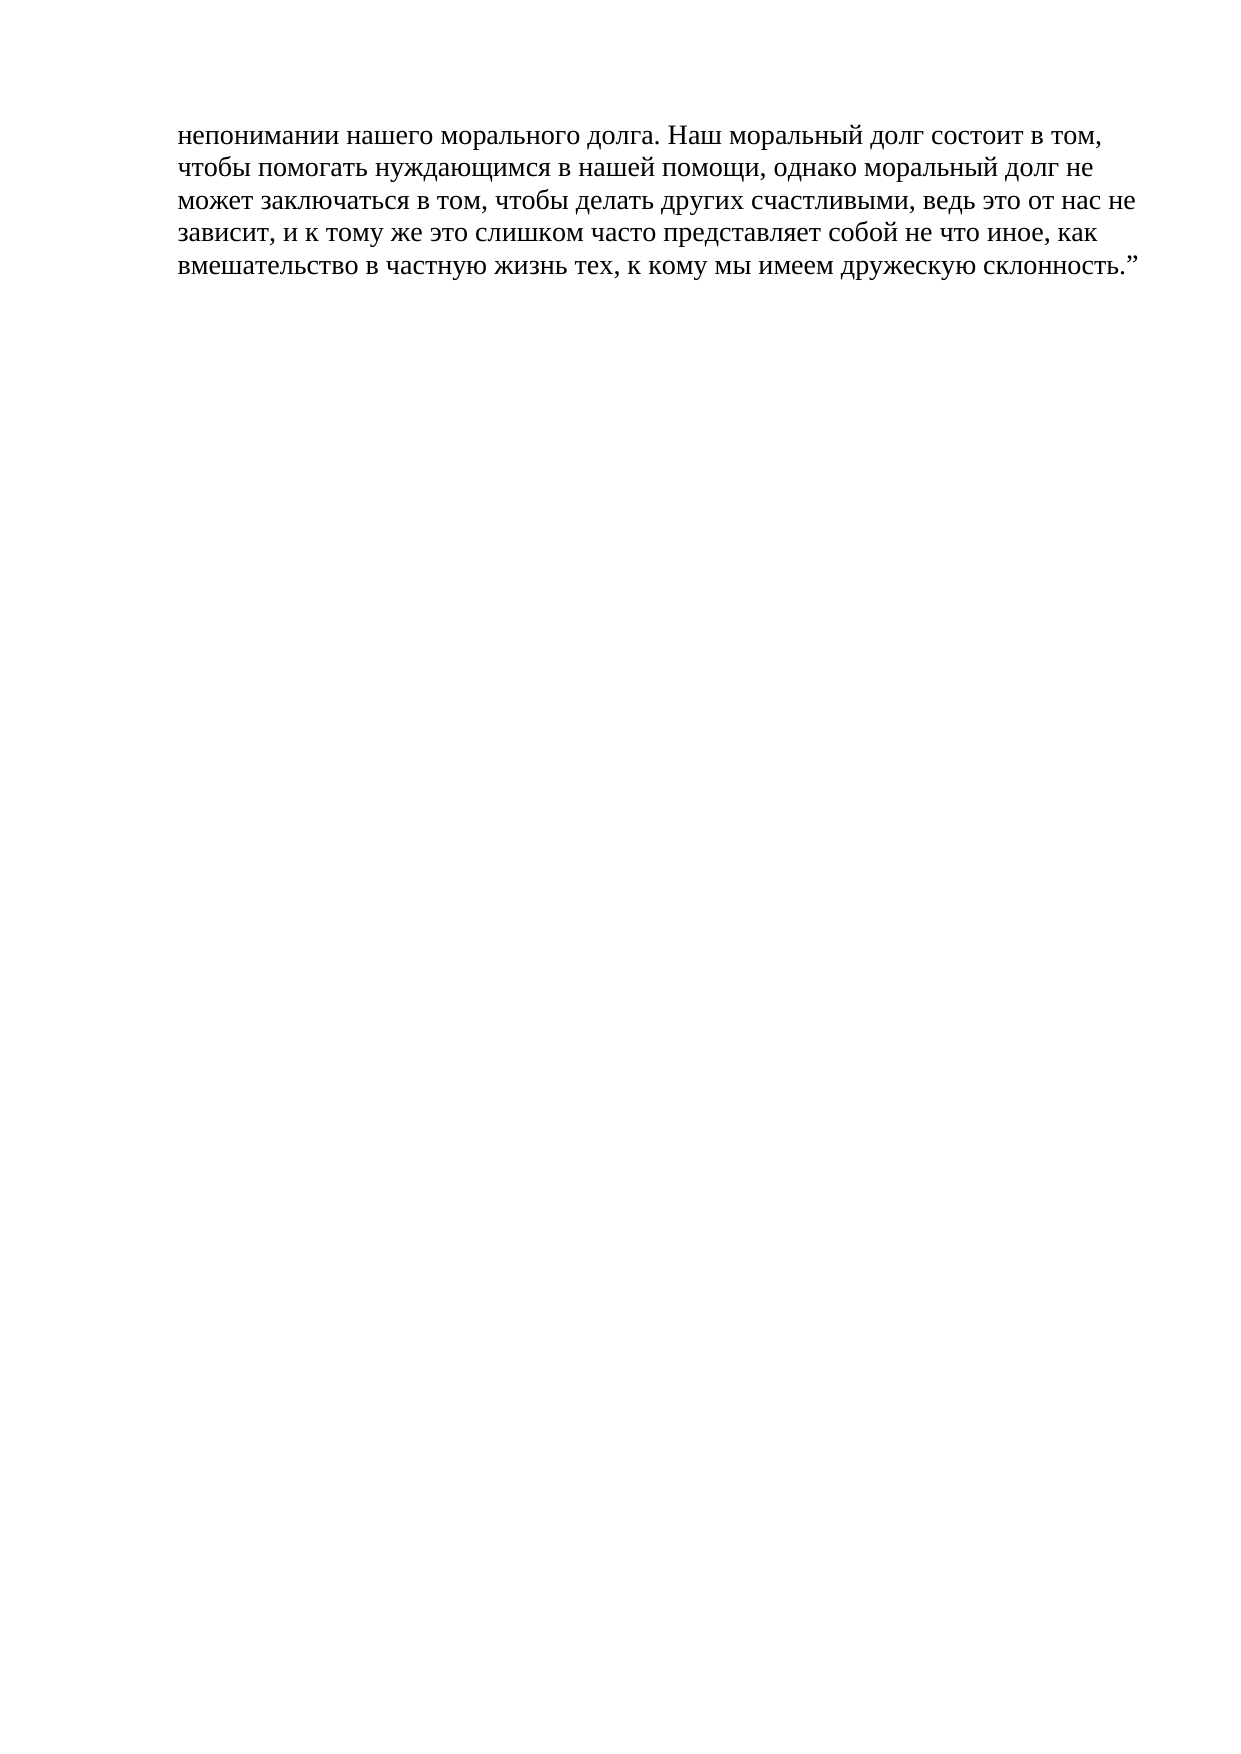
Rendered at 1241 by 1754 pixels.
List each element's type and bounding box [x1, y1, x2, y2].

text [177, 118, 1152, 280]
